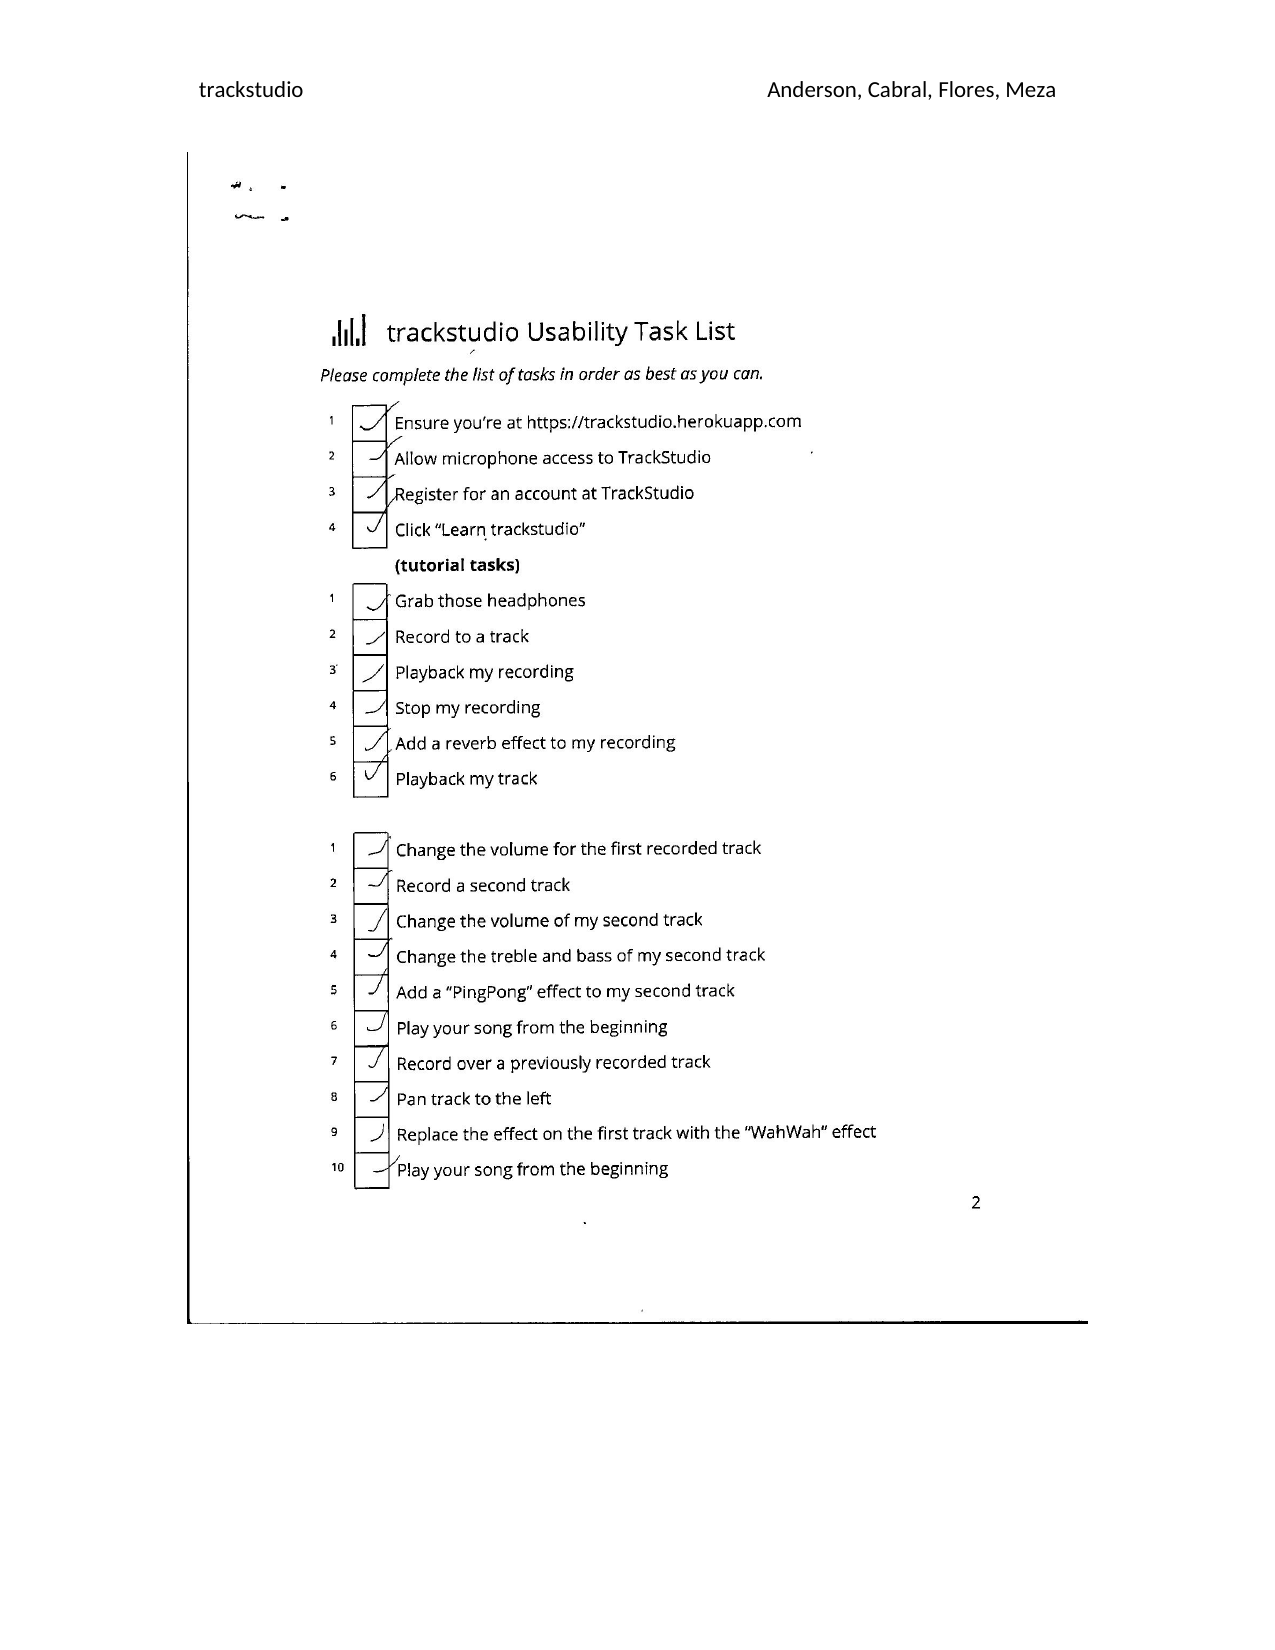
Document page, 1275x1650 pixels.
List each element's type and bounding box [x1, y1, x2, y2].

picture [187, 152, 1088, 1324]
